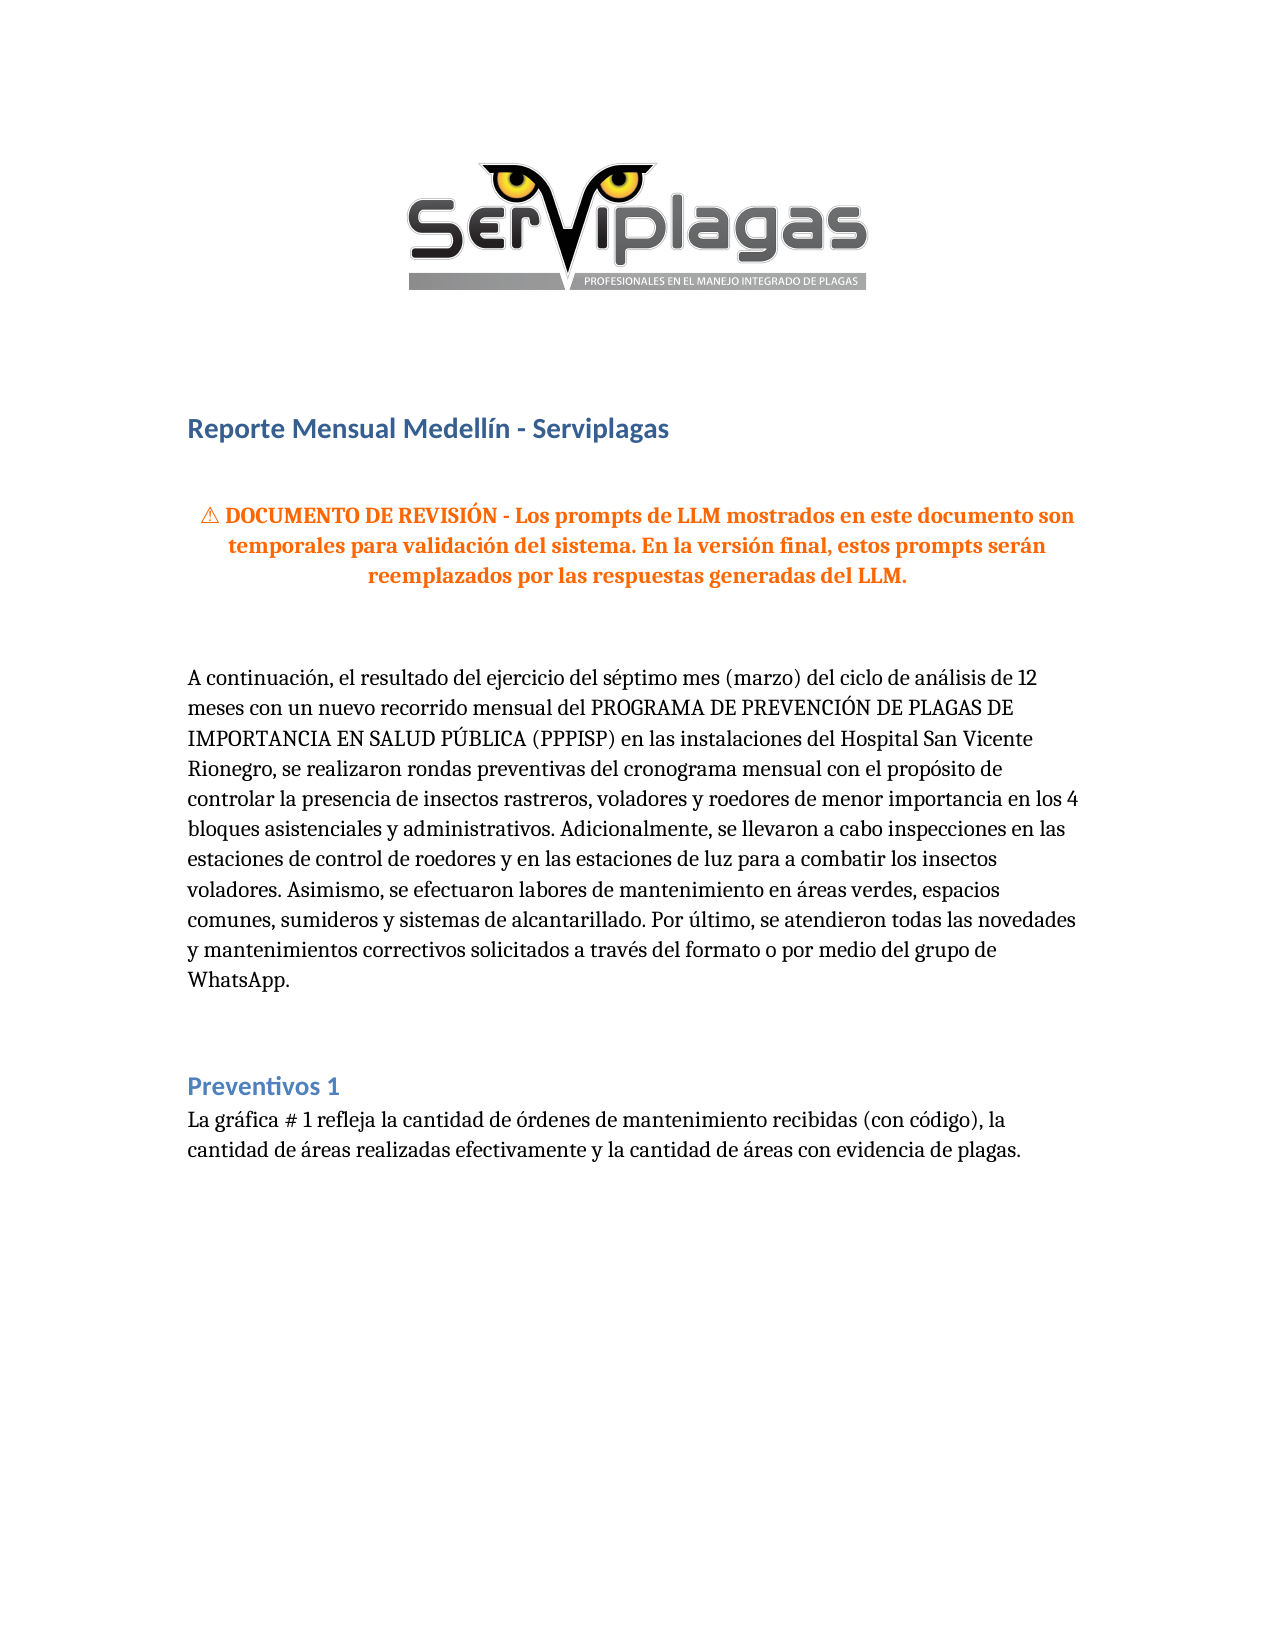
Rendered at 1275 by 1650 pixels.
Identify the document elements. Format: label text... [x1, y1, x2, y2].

text A continuación, el resultado del ejercicio del séptimo mes (marzo) del ciclo de análisis de 12 meses con un nuevo recorrido mensual del PROGRAMA DE PREVENCIÓN DE PLAGAS DE IMPORTANCIA EN SALUD PÚBLICA (PPPISP) en las instalaciones del Hospital San Vicente Rionegro, se realizaron rondas preventivas del cronograma mensual con el propósito de controlar la presencia de insectos rastreros, voladores y roedores de menor importancia en los 4 bloques asistenciales y administrativos. Adicionalmente, se llevaron a cabo inspecciones en las estaciones de control de roedores y en las estaciones de luz para a combatir los insectos voladores. Asimismo, se efectuaron labores de mantenimiento en áreas verdes, espacios comunes, sumideros y sistemas de alcantarillado. Por último, se atendieron todas las novedades y mantenimientos correctivos solicitados a través del formato o por medio del grupo de WhatsApp. [187, 665, 1087, 993]
subtitle Preventivos 1 [187, 1069, 1087, 1102]
text ⚠️ DOCUMENTO DE REVISIÓN - Los prompts de LLM mostrados en este documento son temporales para validación del sistema. En la versión final, estos prompts serán reemplazados por las respuestas generadas del LLM. [187, 502, 1087, 589]
subtitle Reporte Mensual Medellín - Serviplagas [187, 410, 1087, 446]
picture [393, 150, 882, 306]
text La gráfica # 1 refleja la cantidad de órdenes de mantenimiento recibidas (con código), la cantidad de áreas realizadas efectivamente y la cantidad de áreas con evidencia de plagas. [187, 1107, 1087, 1163]
